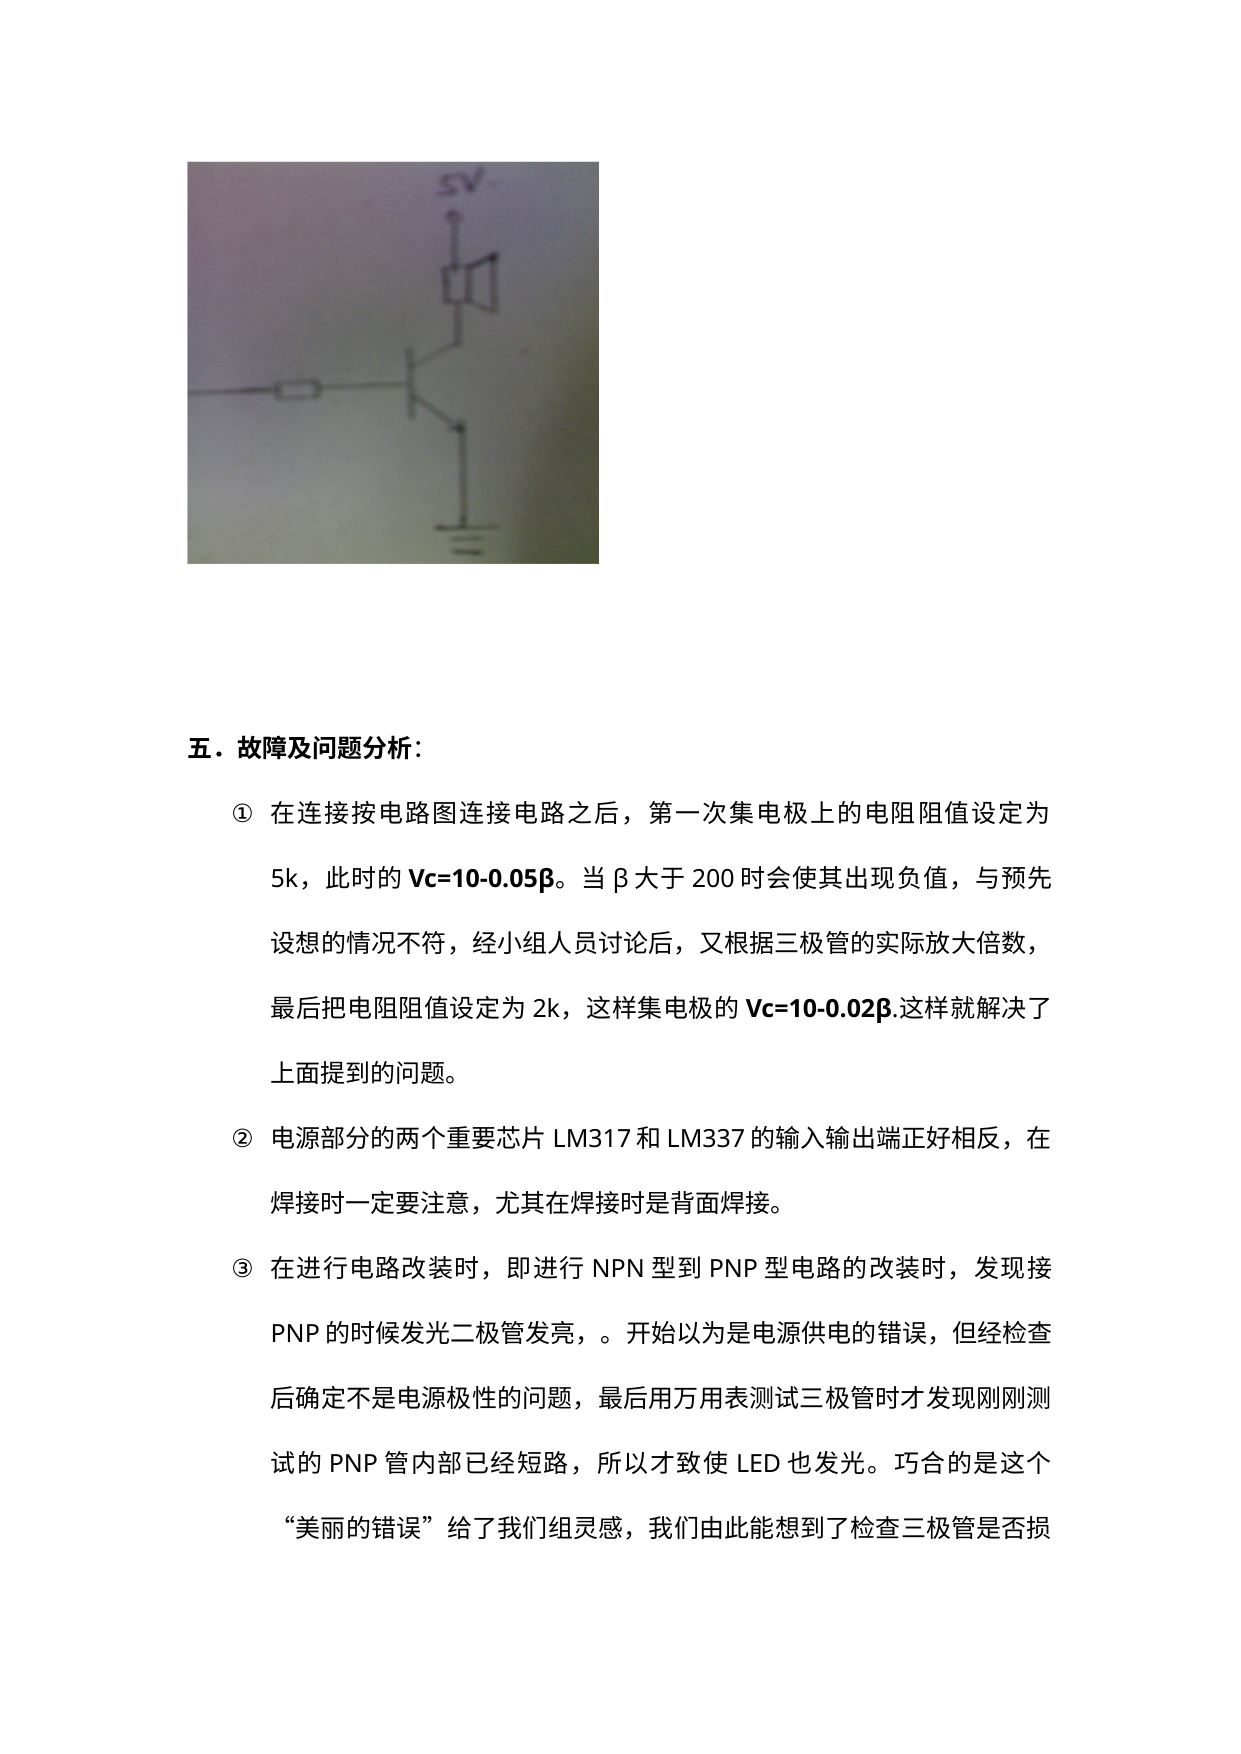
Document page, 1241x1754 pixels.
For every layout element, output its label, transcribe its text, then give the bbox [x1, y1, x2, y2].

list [231, 1234, 1053, 1559]
list 在连接按电路图连接电路之后，第一次集电极上的电阻阻值设定为5k，此时的Vc=10-0.05β。当β大于200时会使其出现负值，与预先设想的情况不符，经小组人员讨论后，又根据三极管的实际放大倍数，最后把电阻阻值设定为2k，这样集电极的Vc=10-0.02β.这样就解决了上面提到的问题。 [231, 779, 1053, 1104]
text 五．故障及问题分析： [187, 714, 1053, 779]
picture [188, 162, 598, 563]
list 电源部分的两个重要芯片LM317和LM337的输入输出端正好相反，在焊接时一定要注意，尤其在焊接时是背面焊接。 [231, 1104, 1053, 1234]
